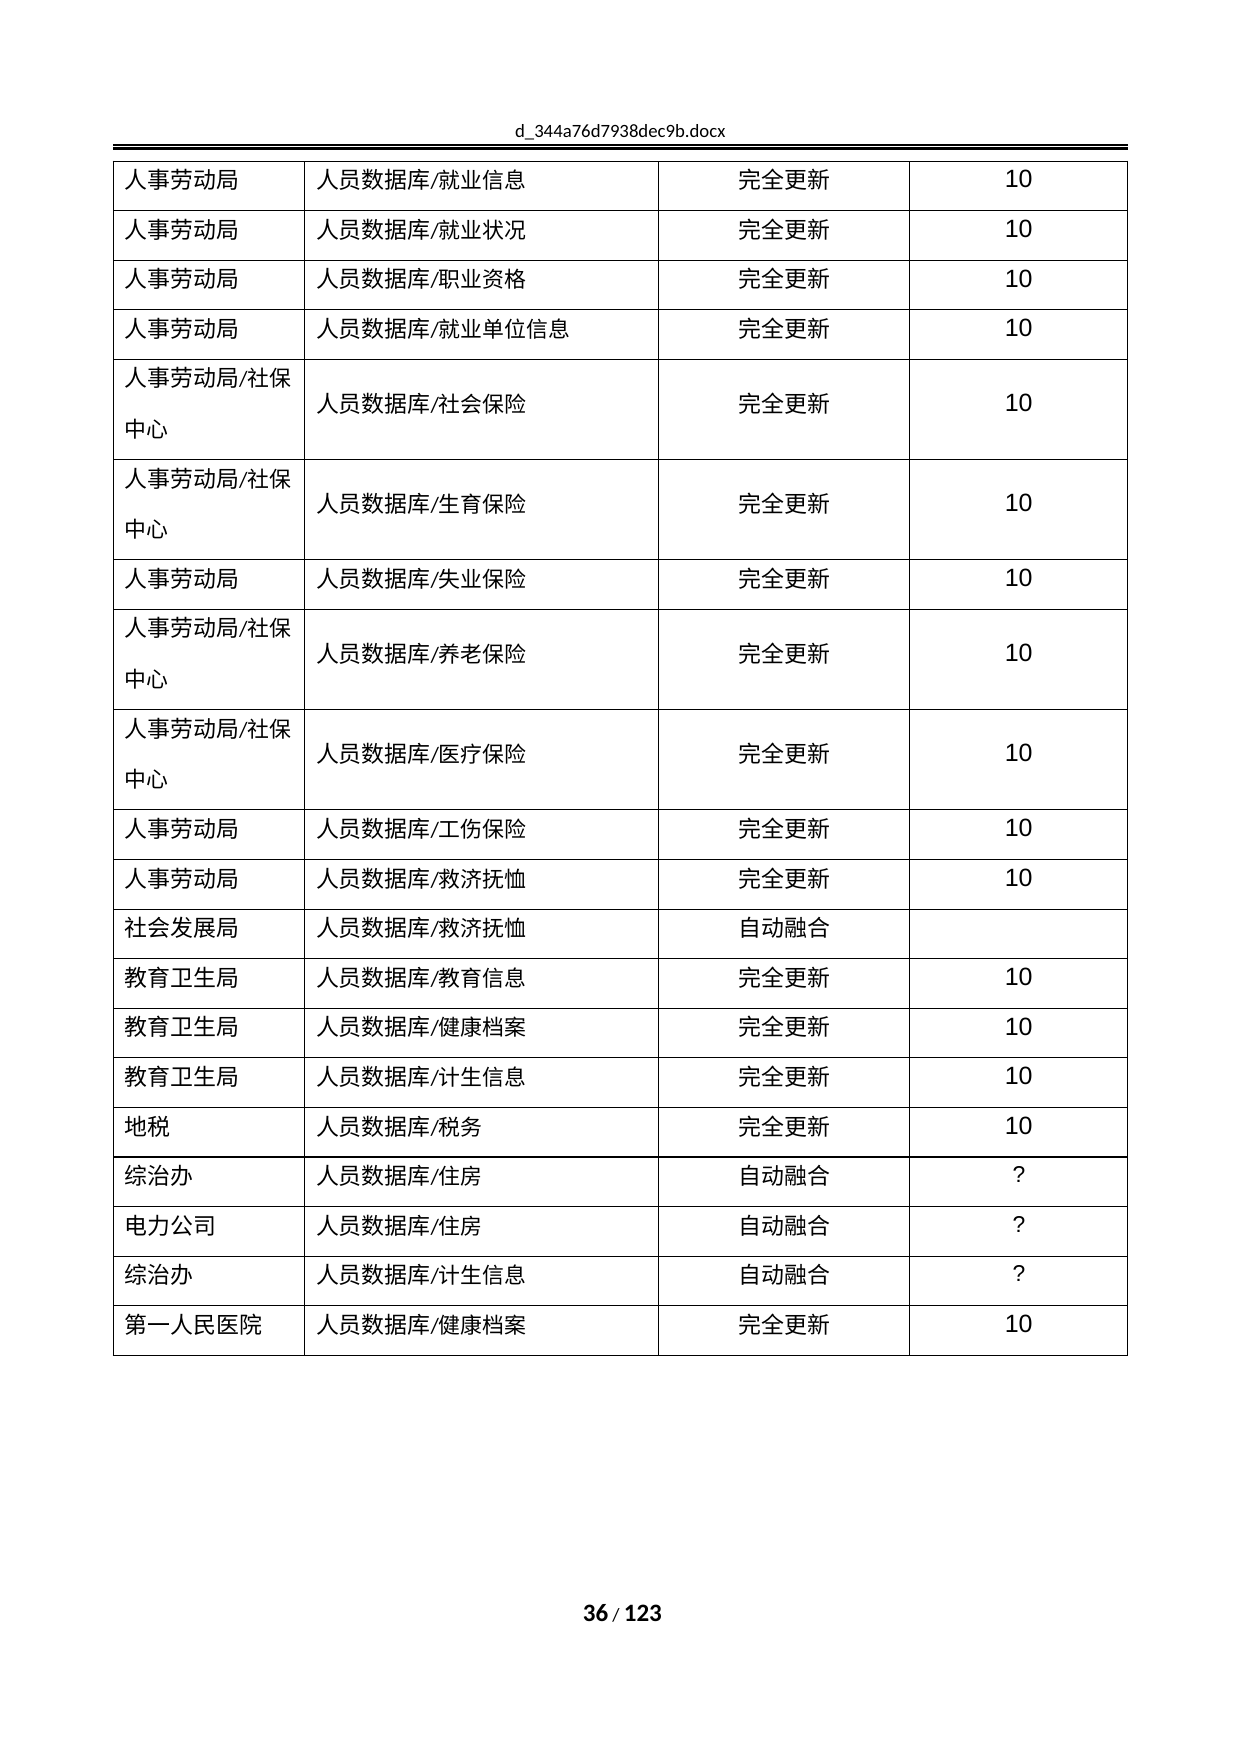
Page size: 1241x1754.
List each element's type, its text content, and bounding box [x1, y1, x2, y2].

table_cell 人事劳动局/社保中心 [114, 460, 304, 559]
table_cell 完全更新 [659, 610, 909, 709]
table_cell 人事劳动局/社保中心 [114, 610, 304, 709]
table_cell 人事劳动局 [114, 310, 304, 359]
table_cell 自动融合 [659, 1158, 909, 1206]
table_cell 人员数据库/健康档案 [305, 1306, 658, 1355]
table_cell 教育卫生局 [114, 1009, 304, 1057]
table_cell 人员数据库/计生信息 [305, 1257, 658, 1305]
table_cell 人员数据库/救济抚恤 [305, 860, 658, 908]
table_cell 人员数据库/住房 [305, 1207, 658, 1256]
table_cell 自动融合 [659, 910, 909, 958]
table_cell [910, 910, 1127, 958]
table_cell 教育卫生局 [114, 1058, 304, 1107]
table_cell 完全更新 [659, 959, 909, 1008]
table_cell ? [910, 1207, 1127, 1256]
table_cell ? [910, 1158, 1127, 1206]
table_cell 完全更新 [659, 560, 909, 609]
table_cell 电力公司 [114, 1207, 304, 1256]
table_cell 社会发展局 [114, 910, 304, 958]
table_cell 完全更新 [659, 310, 909, 359]
table_cell 完全更新 [659, 810, 909, 859]
table_cell 10 [910, 610, 1127, 709]
table_cell 人事劳动局 [114, 560, 304, 609]
table_cell 综治办 [114, 1158, 304, 1206]
table_cell 人事劳动局 [114, 810, 304, 859]
table_cell 10 [910, 162, 1127, 210]
table_cell 10 [910, 261, 1127, 309]
table_cell 人员数据库/就业信息 [305, 162, 658, 210]
table_cell 完全更新 [659, 1108, 909, 1156]
table_cell 人员数据库/医疗保险 [305, 710, 658, 809]
table_cell 完全更新 [659, 1058, 909, 1107]
table_cell 10 [910, 860, 1127, 908]
table_cell 10 [910, 560, 1127, 609]
table_cell 完全更新 [659, 460, 909, 559]
table_cell 人员数据库/失业保险 [305, 560, 658, 609]
table_cell 10 [910, 460, 1127, 559]
table_cell 10 [910, 211, 1127, 260]
table_cell 自动融合 [659, 1207, 909, 1256]
table_cell 10 [910, 959, 1127, 1008]
table_cell 10 [910, 360, 1127, 459]
table_cell 人员数据库/工伤保险 [305, 810, 658, 859]
table_cell 人员数据库/生育保险 [305, 460, 658, 559]
table_cell 第一人民医院 [114, 1306, 304, 1355]
table_cell 完全更新 [659, 710, 909, 809]
table_cell 人事劳动局 [114, 162, 304, 210]
table_cell ? [910, 1257, 1127, 1305]
table_cell 人员数据库/就业单位信息 [305, 310, 658, 359]
table_cell 10 [910, 1108, 1127, 1156]
table_cell 10 [910, 1009, 1127, 1057]
table_cell 10 [910, 1306, 1127, 1355]
table_cell 自动融合 [659, 1257, 909, 1305]
table_cell 10 [910, 710, 1127, 809]
table_cell 人员数据库/健康档案 [305, 1009, 658, 1057]
table_cell 人员数据库/就业状况 [305, 211, 658, 260]
table_cell 人员数据库/计生信息 [305, 1058, 658, 1107]
table_cell 人事劳动局 [114, 211, 304, 260]
table_cell 完全更新 [659, 261, 909, 309]
table_cell 人员数据库/救济抚恤 [305, 910, 658, 958]
table_cell 完全更新 [659, 360, 909, 459]
table_cell 人员数据库/税务 [305, 1108, 658, 1156]
table_cell 人员数据库/社会保险 [305, 360, 658, 459]
table_cell 综治办 [114, 1257, 304, 1305]
table_cell 完全更新 [659, 860, 909, 908]
table_cell 人事劳动局 [114, 860, 304, 908]
table_cell 人事劳动局/社保中心 [114, 360, 304, 459]
table_cell 教育卫生局 [114, 959, 304, 1008]
table_cell 地税 [114, 1108, 304, 1156]
table_cell 完全更新 [659, 162, 909, 210]
table_cell 人事劳动局 [114, 261, 304, 309]
table_cell 人员数据库/住房 [305, 1158, 658, 1206]
table_cell 人员数据库/养老保险 [305, 610, 658, 709]
table_cell 10 [910, 310, 1127, 359]
table_cell 人员数据库/职业资格 [305, 261, 658, 309]
table_cell 完全更新 [659, 1009, 909, 1057]
table_cell 10 [910, 810, 1127, 859]
table_cell 完全更新 [659, 1306, 909, 1355]
table_cell 完全更新 [659, 211, 909, 260]
table_cell 10 [910, 1058, 1127, 1107]
table_cell 人事劳动局/社保中心 [114, 710, 304, 809]
table_cell 人员数据库/教育信息 [305, 959, 658, 1008]
